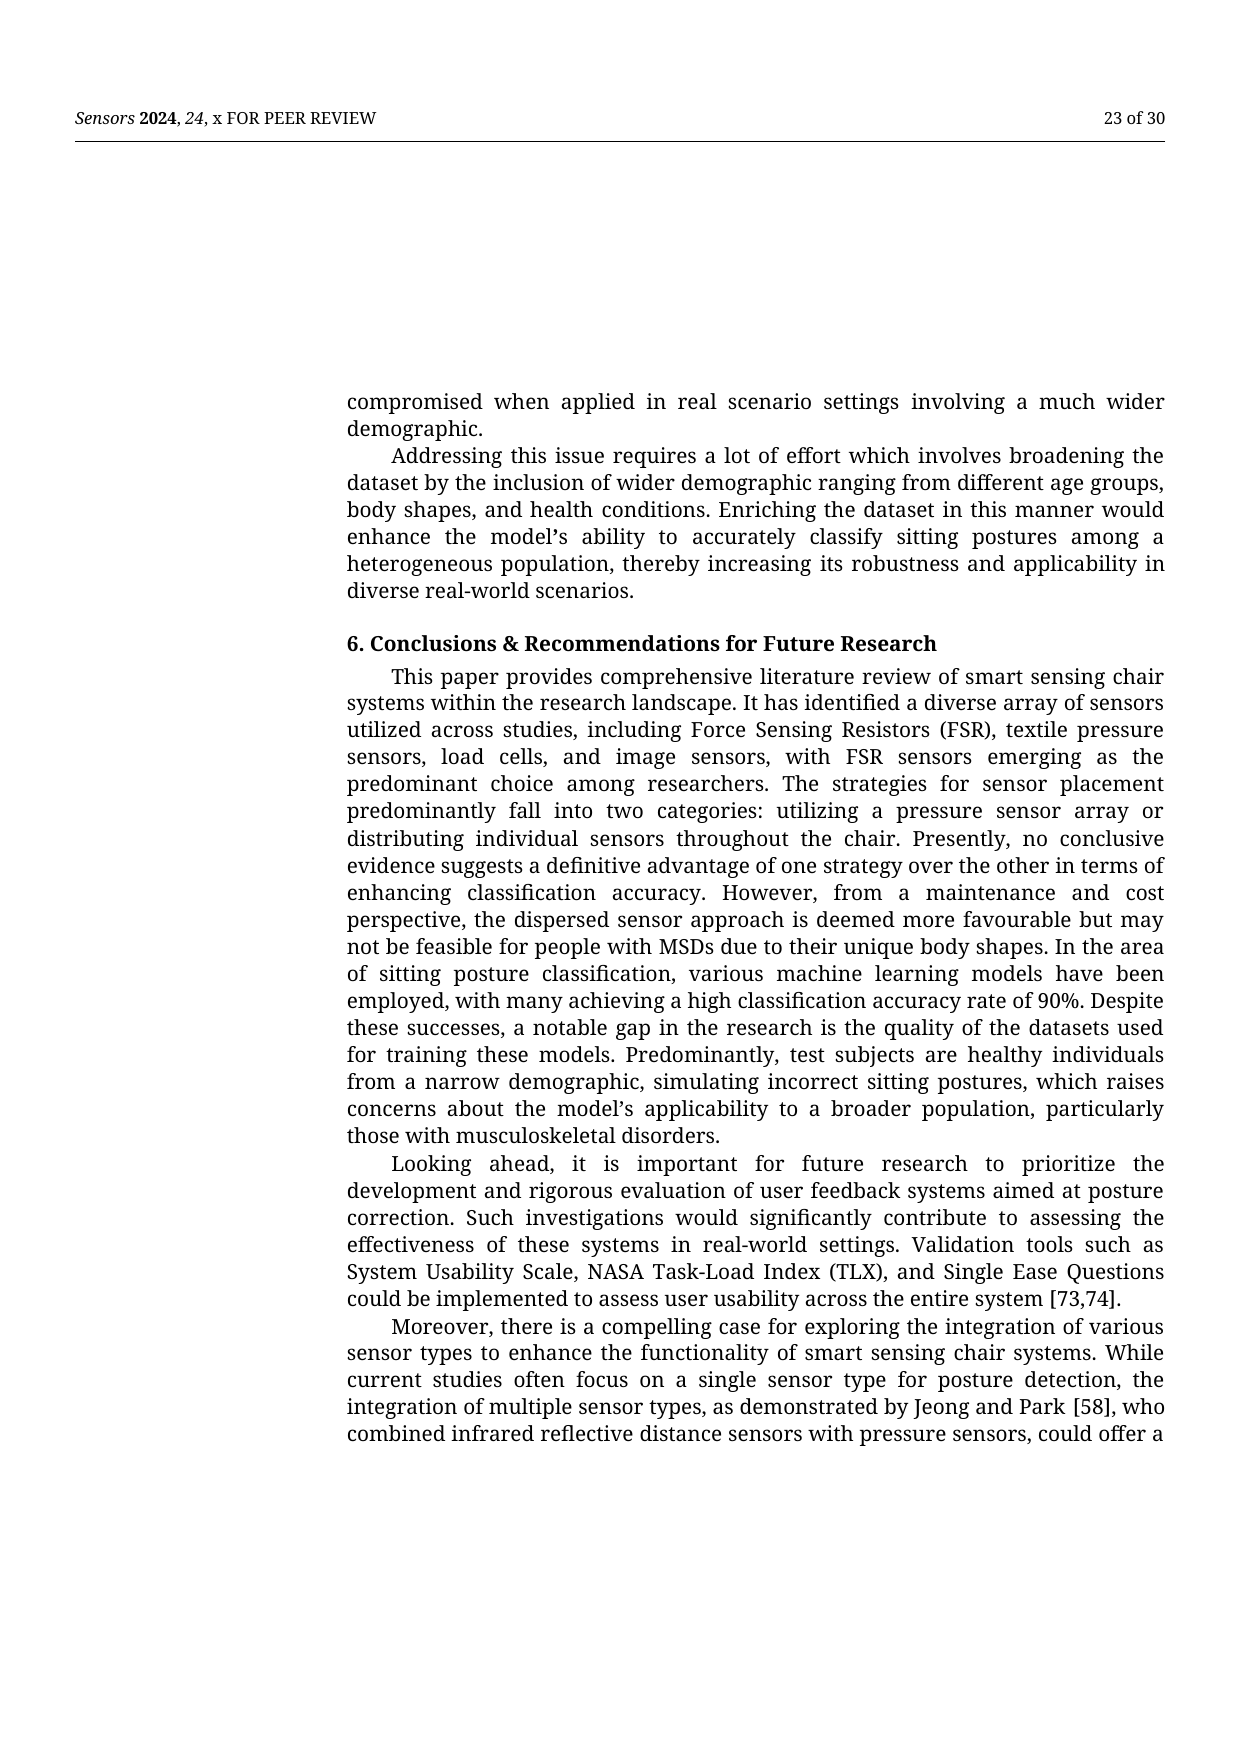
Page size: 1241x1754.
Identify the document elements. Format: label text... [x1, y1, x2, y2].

text This paper provides comprehensive literature review of smart sensing chair systems within the research landscape. It has identified a diverse array of sensors utilized across studies, including Force Sensing Resistors (FSR), textile pressure sensors, load cells, and image sensors, with FSR sensors emerging as the predominant choice among researchers. The strategies for sensor placement predominantly fall into two categories: utilizing a pressure sensor array or distributing individual sensors throughout the chair. Presently, no conclusive evidence suggests a definitive advantage of one strategy over the other in terms of enhancing classification accuracy. However, from a maintenance and cost perspective, the dispersed sensor approach is deemed more favourable but may not be feasible for people with MSDs due to their unique body shapes. In the area of sitting posture classification, various machine learning models have been employed, with many achieving a high classification accuracy rate of 90%. Despite these successes, a notable gap in the research is the quality of the datasets used for training these models. Predominantly, test subjects are healthy individuals from a narrow demographic, simulating incorrect sitting postures, which raises concerns about the model’s applicability to a broader population, particularly those with musculoskeletal disorders. [347, 663, 1165, 1150]
text Addressing this issue requires a lot of effort which involves broadening the dataset by the inclusion of wider demographic ranging from different age groups, body shapes, and health conditions. Enriching the dataset in this manner would enhance the model’s ability to accurately classify sitting postures among a heterogeneous population, thereby increasing its robustness and applicability in diverse real-world scenarios. [347, 442, 1165, 604]
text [347, 1312, 1165, 1448]
subtitle 6. Conclusions & Recommendations for Future Research [347, 629, 1165, 656]
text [347, 388, 1165, 442]
text Looking ahead, it is important for future research to prioritize the development and rigorous evaluation of user feedback systems aimed at posture correction. Such investigations would significantly contribute to assessing the effectiveness of these systems in real-world settings. Validation tools such as System Usability Scale, NASA Task-Load Index (TLX), and Single Ease Questions could be implemented to assess user usability across the entire system [73,74]. [347, 1150, 1165, 1312]
